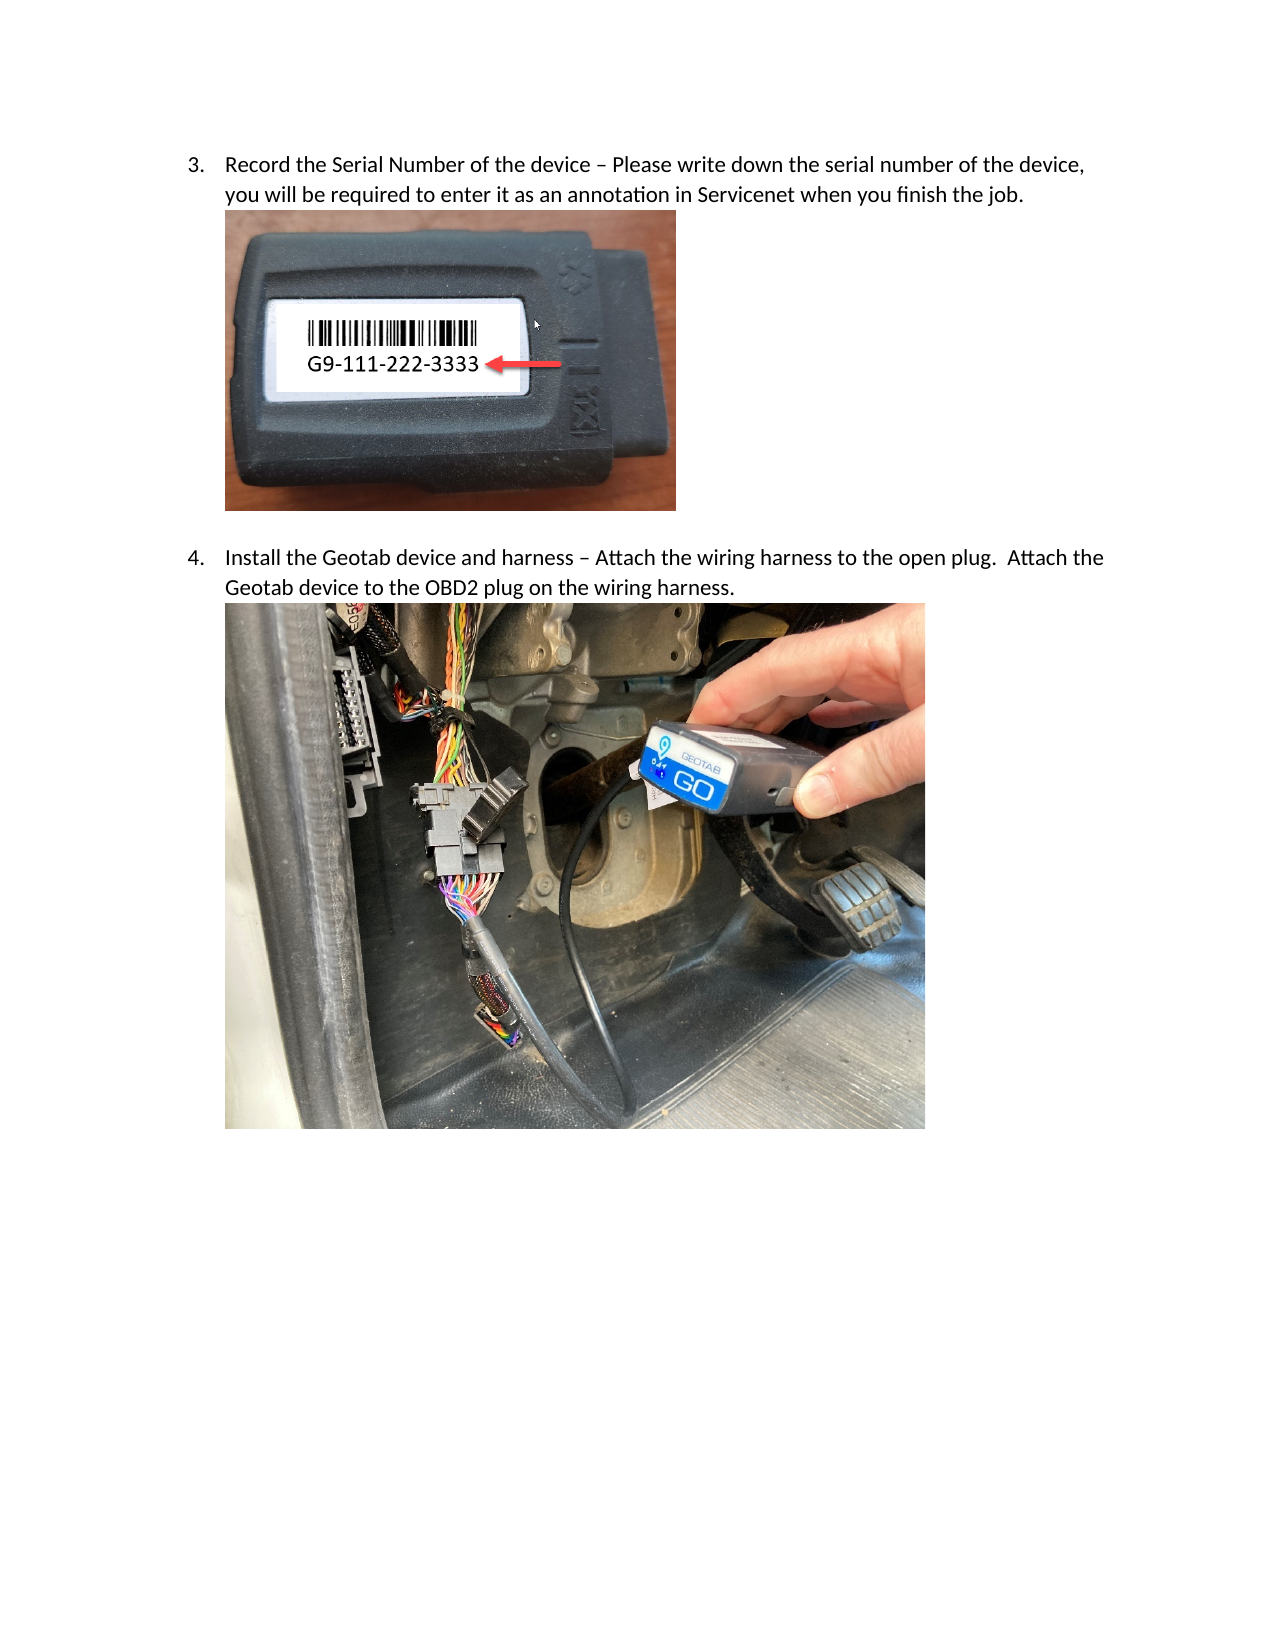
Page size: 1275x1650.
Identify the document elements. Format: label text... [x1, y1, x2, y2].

picture [225, 603, 926, 1129]
list Install the Geotab device and harness – Attach the wiring harness to the open plug. Attach the Geotab device to the OBD2 plug on the wiring harness. [187, 543, 1125, 601]
list Record the Serial Number of the device – Please write down the serial number of the device, you will be required to enter it as an annotation in Servicenet when you finish the job. [187, 150, 1125, 208]
picture [225, 210, 676, 511]
